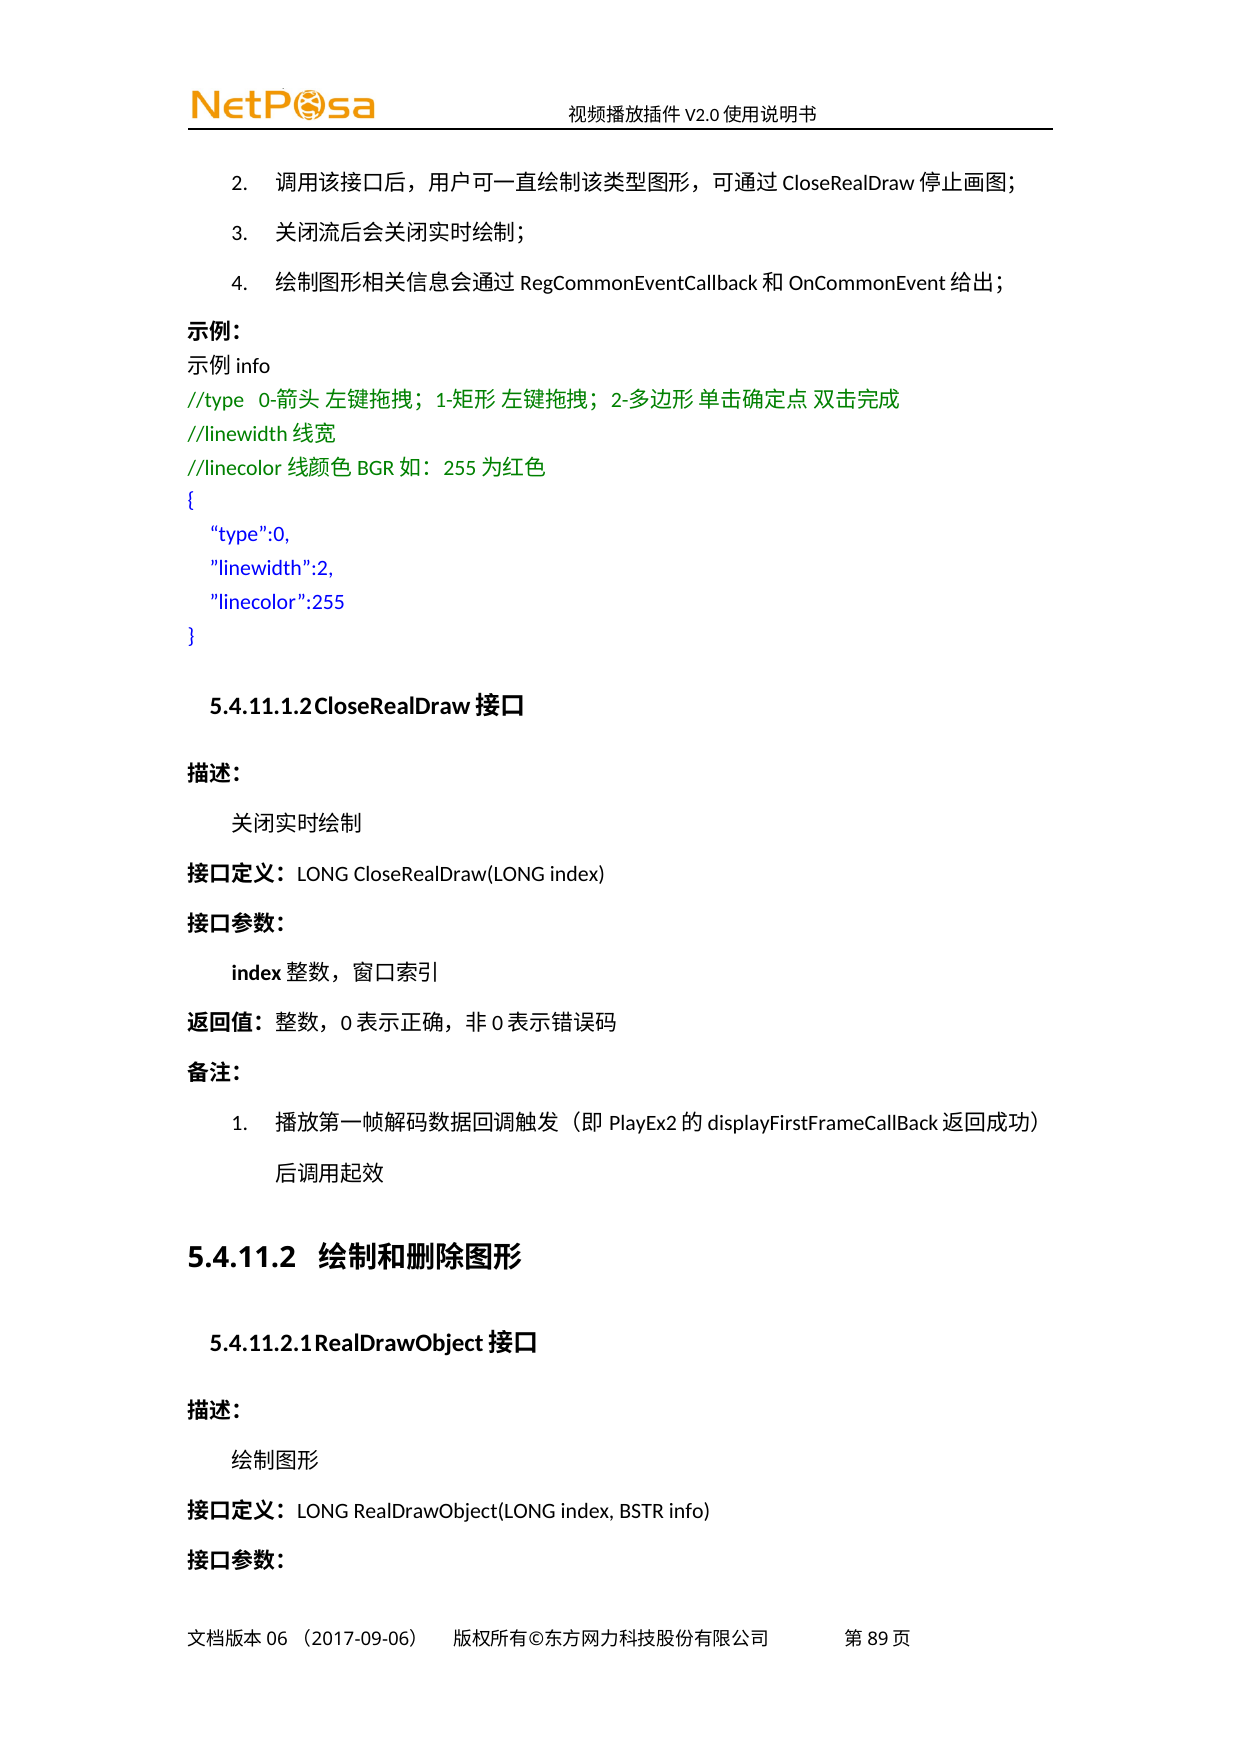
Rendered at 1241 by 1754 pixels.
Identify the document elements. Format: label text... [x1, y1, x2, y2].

text 描述： [187, 755, 1053, 789]
list 调用该接口后，用户可一直绘制该类型图形，可通过CloseRealDraw停止画图； [231, 164, 1053, 198]
subtitle RealDrawObject接口 [209, 1307, 1031, 1374]
text ”linewidth”:2, [209, 551, 1053, 585]
text 示例info [187, 347, 1053, 381]
text //linecolor 线颜色BGR 如：255为红色 [187, 449, 1053, 483]
text ”linecolor”:255 [209, 585, 1053, 619]
text 接口定义：LONG CloseRealDraw(LONG index) [187, 855, 1053, 889]
list 绘制图形相关信息会通过RegCommonEventCallback和OnCommonEvent给出； [231, 263, 1053, 297]
text 绘制图形 [187, 1442, 1053, 1476]
text //linewidth 线宽 [187, 415, 1053, 449]
text index 整数，窗口索引 [187, 954, 1053, 988]
text //type 0-箭头 左键拖拽；1-矩形 左键拖拽；2-多边形 单击确定点 双击完成 [187, 381, 1053, 415]
text 接口参数： [187, 1542, 1053, 1576]
text 接口定义：LONG RealDrawObject(LONG index, BSTR info) [187, 1492, 1053, 1526]
text { [187, 483, 1053, 517]
picture [187, 88, 378, 121]
text 接口参数： [187, 904, 1053, 938]
subtitle 绘制和删除图形 [187, 1221, 1053, 1289]
text } [187, 619, 1053, 653]
text 备注： [187, 1054, 1053, 1088]
list 关闭流后会关闭实时绘制； [231, 214, 1053, 248]
text 关闭实时绘制 [187, 805, 1053, 839]
text 返回值：整数，0表示正确，非0表示错误码 [187, 1004, 1053, 1038]
text “type”:0, [209, 517, 1053, 551]
list 播放第一帧解码数据回调触发（即PlayEx2的displayFirstFrameCallBack返回成功）后调用起效 [231, 1104, 1053, 1188]
text 描述： [187, 1392, 1053, 1426]
text 示例： [187, 313, 1053, 347]
subtitle CloseRealDraw接口 [209, 669, 1031, 737]
